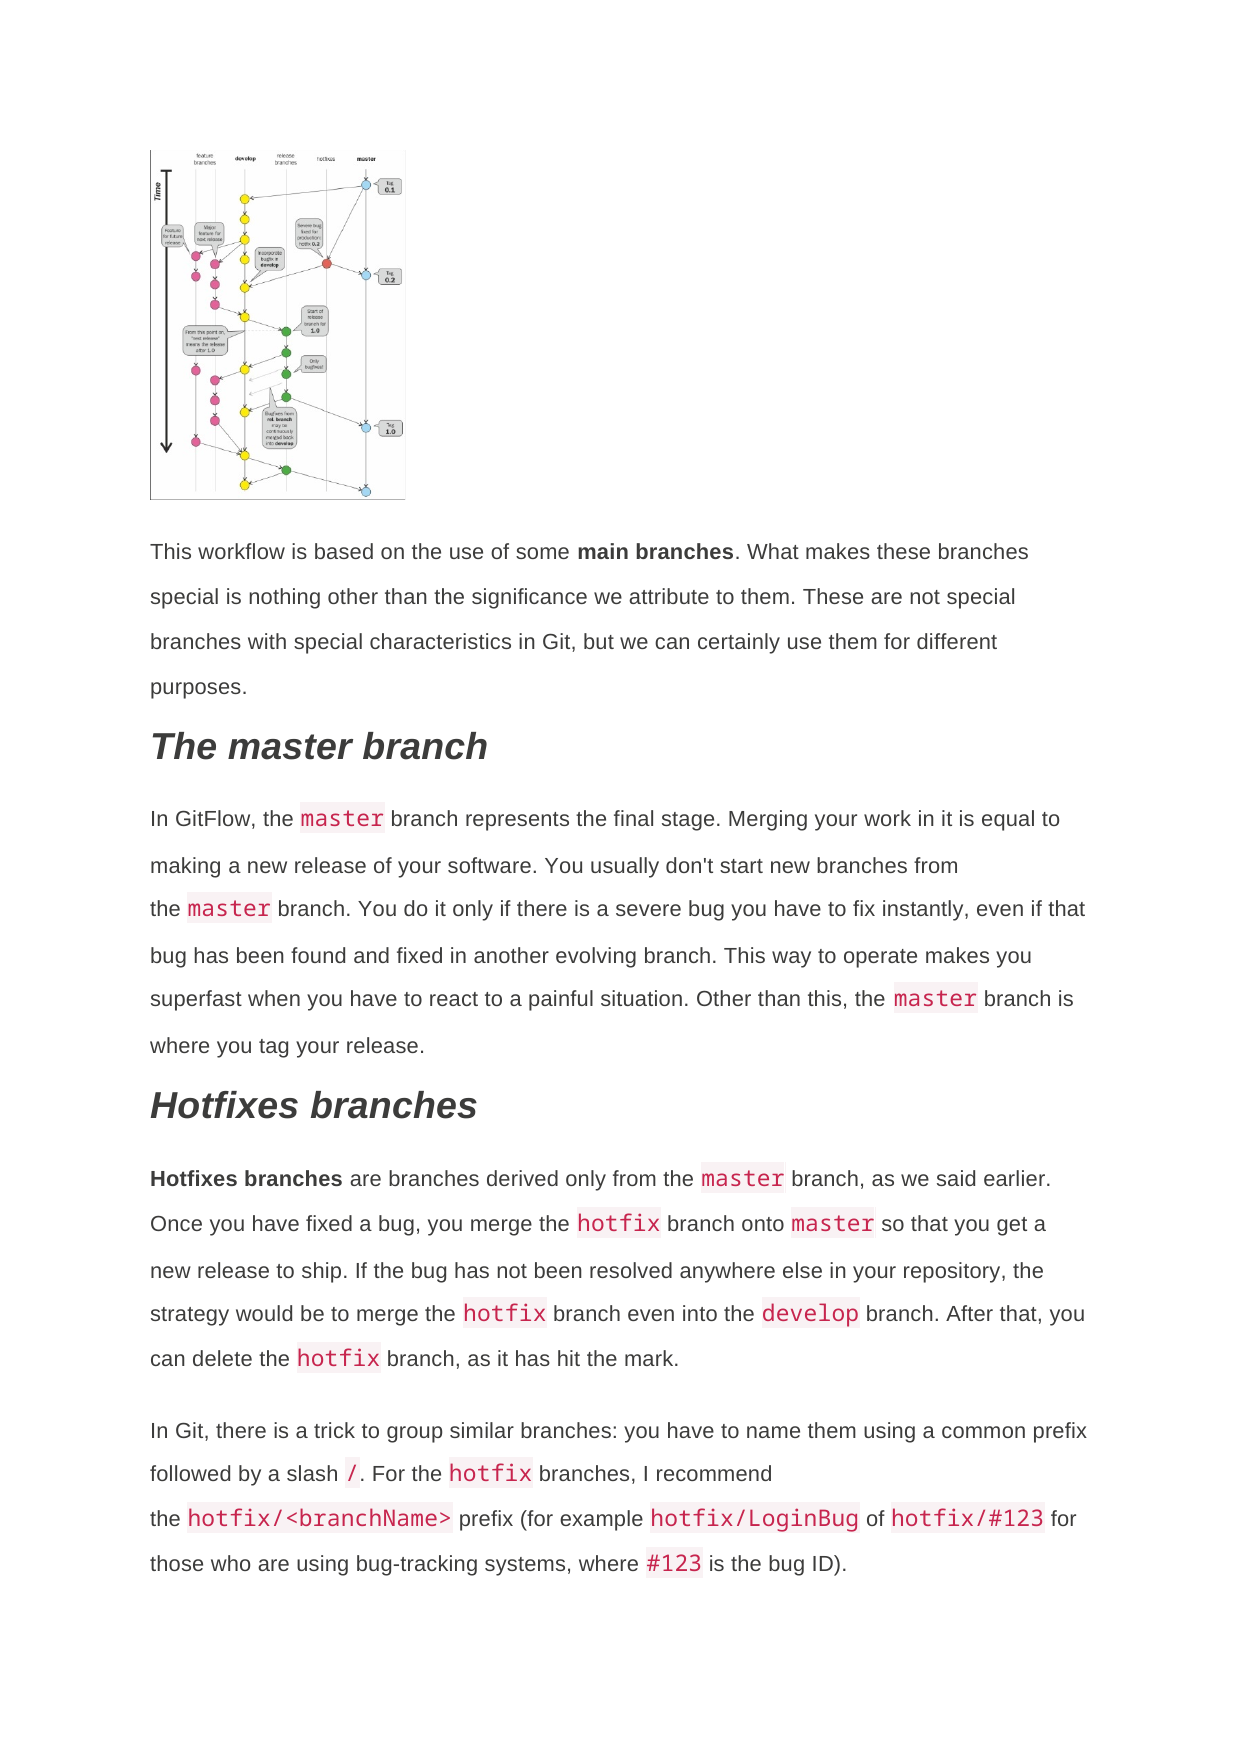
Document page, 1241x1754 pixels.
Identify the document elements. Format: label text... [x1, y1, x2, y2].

subtitle The master branch [150, 724, 1090, 767]
picture [150, 150, 406, 500]
text Hotfixes branches are branches derived only from the master branch, as we said earlier. Once you have fixed a bug, you merge the hotfix branch onto master so that you get a new release to ship. If the bug has not been resolved anywhere else in your repository, the strategy would be to merge the hotfix branch even into the develop branch. After that, you can delete the hotfix branch, as it has hit the mark. [150, 1148, 1090, 1373]
text In Git, there is a trick to group similar branches: you have to name them using a common prefix followed by a slash /. For the hotfix branches, I recommend the hotfix/<branchName> prefix (for example hotfix/LoginBug of hotfix/#123 for those who are using bug-tracking systems, where #123 is the bug ID). [150, 1398, 1090, 1578]
subtitle Hotfixes branches [150, 1083, 1090, 1127]
text In GitFlow, the master branch represents the final stage. Merging your work in it is equal to making a new release of your software. You usually don't start new branches from the master branch. You do it only if there is a severe bug you have to fix instantly, even if that bug has been found and fixed in another evolving branch. This way to operate makes you superfast when you have to react to a painful situation. Other than this, the master branch is where you tag your release. [150, 788, 1090, 1058]
text This workflow is based on the use of some main branches. What makes these branches special is nothing other than the significance we attribute to them. These are not special branches with special characteristics in Git, but we can certainly use them for different purposes. [150, 519, 1090, 699]
